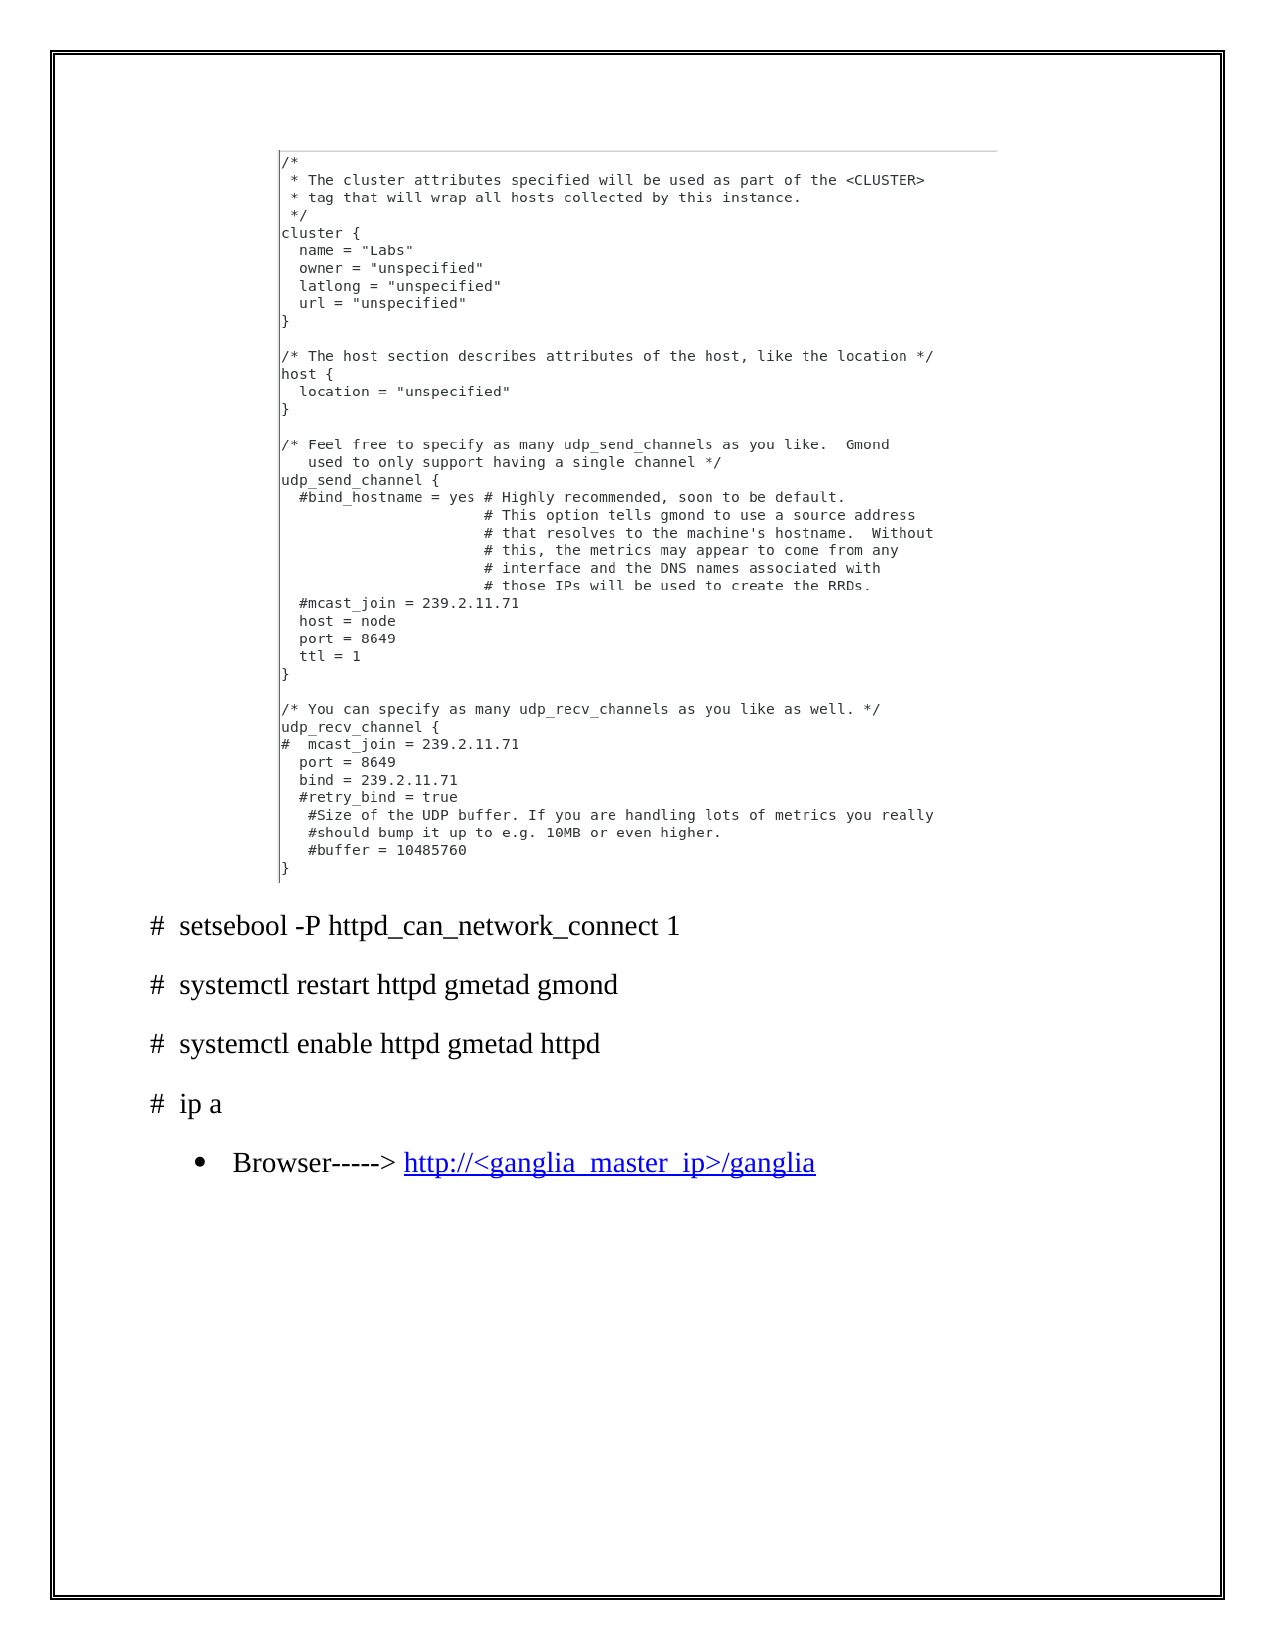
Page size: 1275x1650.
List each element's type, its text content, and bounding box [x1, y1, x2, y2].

text # systemctl enable httpd gmetad httpd [150, 1027, 1125, 1060]
text # ip a [150, 1086, 1125, 1119]
picture [277, 150, 998, 883]
list Browser-----> http://<ganglia_master_ip>/ganglia [195, 1145, 1125, 1179]
text # systemctl restart httpd gmetad gmond [150, 967, 1125, 1001]
text # setsebool -P httpd_can_network_connect 1 [150, 908, 1125, 941]
